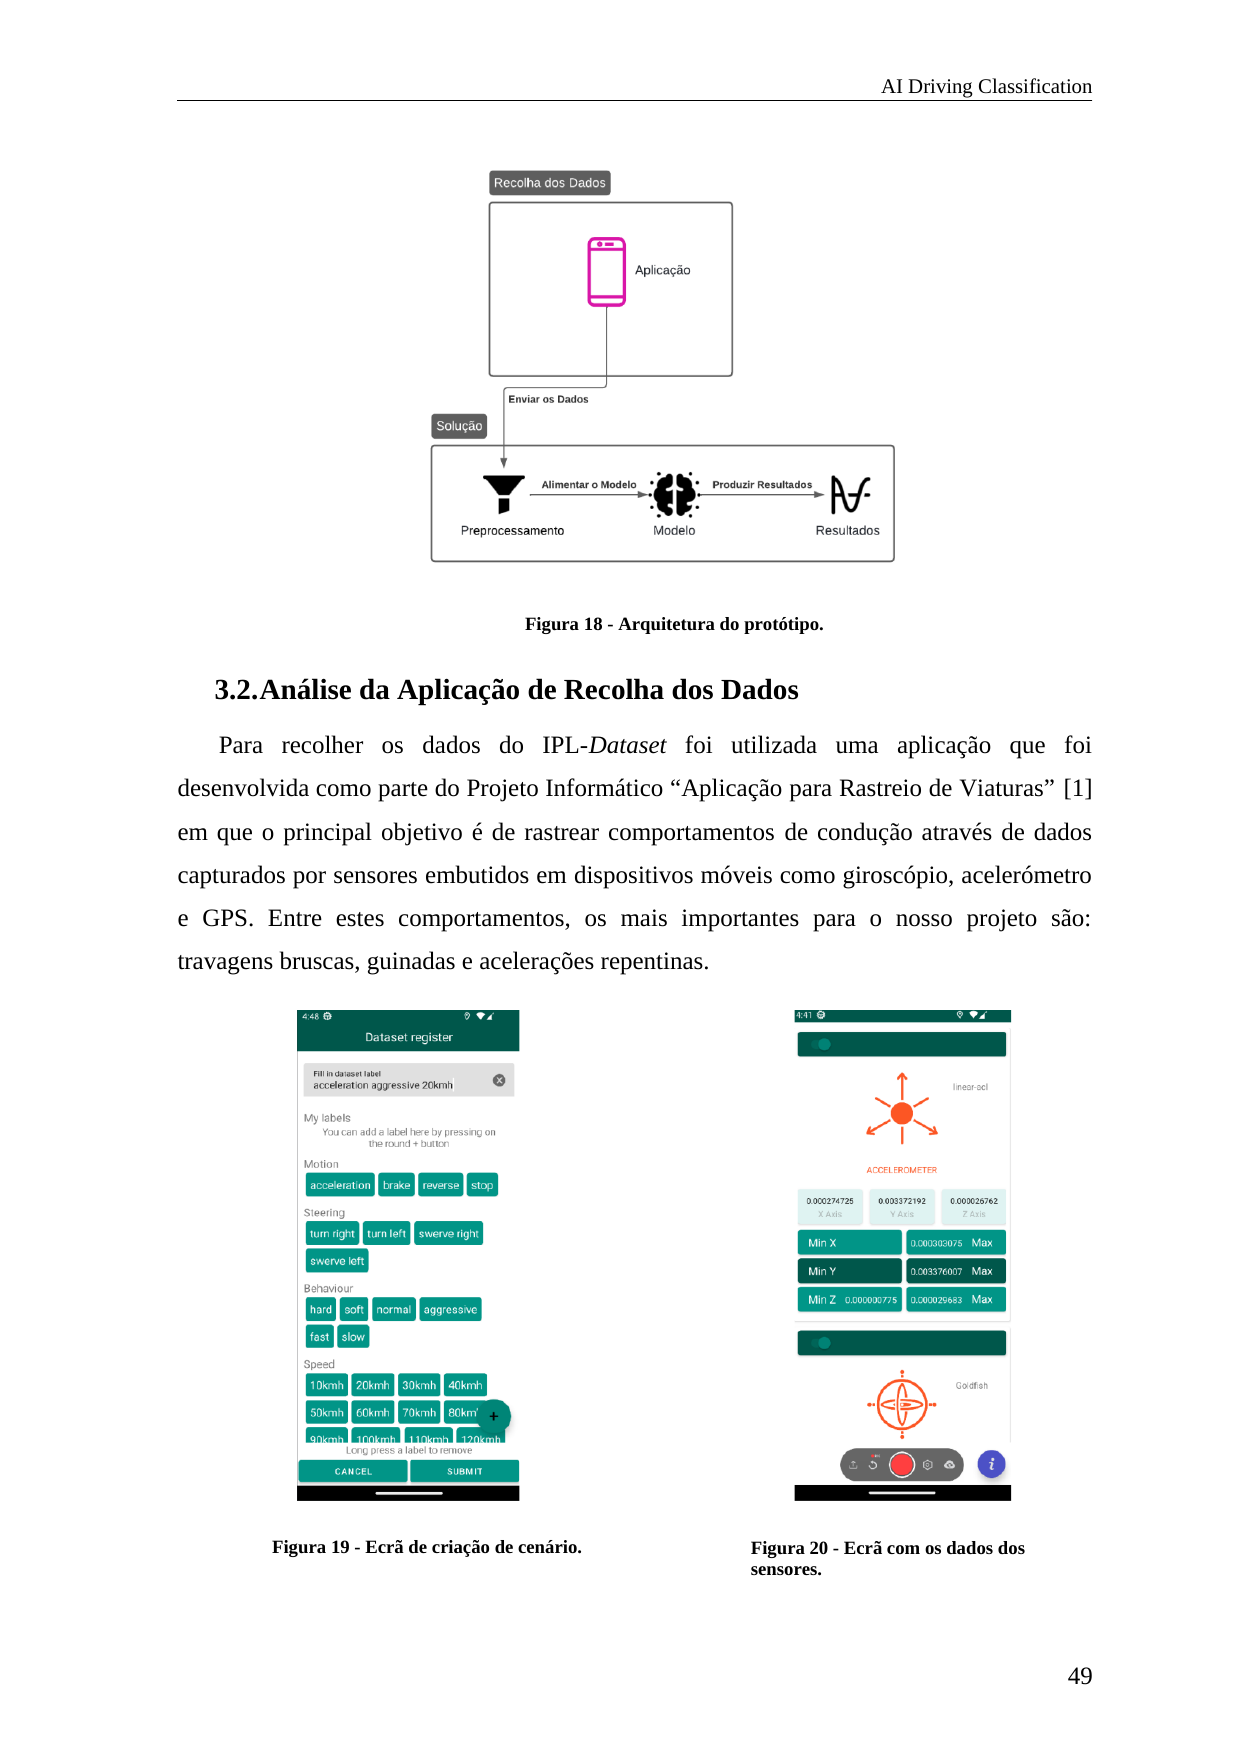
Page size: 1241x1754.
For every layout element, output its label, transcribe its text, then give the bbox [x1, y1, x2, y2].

picture [794, 1010, 1012, 1502]
text Figura 20 - Ecrã com os dados dos sensores. [751, 1537, 1092, 1580]
subtitle Análise da Aplicação de Recolha dos Dados [214, 672, 1092, 705]
text Para recolher os dados do IPL-Dataset foi utilizada uma aplicação que foi desenvolvida como parte do Projeto Informático “Aplicação para Rastreio de Viaturas” em que o principal objetivo é de rastrear comportamentos de condução através de dados capturados por sensores embutidos em dispositivos móveis como giroscópio, acelerómetro e GPS. Entre estes comportamentos, os mais importantes para o nosso projeto são: travagens bruscas, guinadas e acelerações repentinas. [177, 730, 1092, 975]
text Figura 19 - Ecrã de criação de cenário. [256, 1536, 598, 1558]
picture [408, 147, 940, 584]
text Figura 18 - Arquitetura do protótipo. [256, 613, 1092, 634]
picture [297, 1010, 520, 1501]
